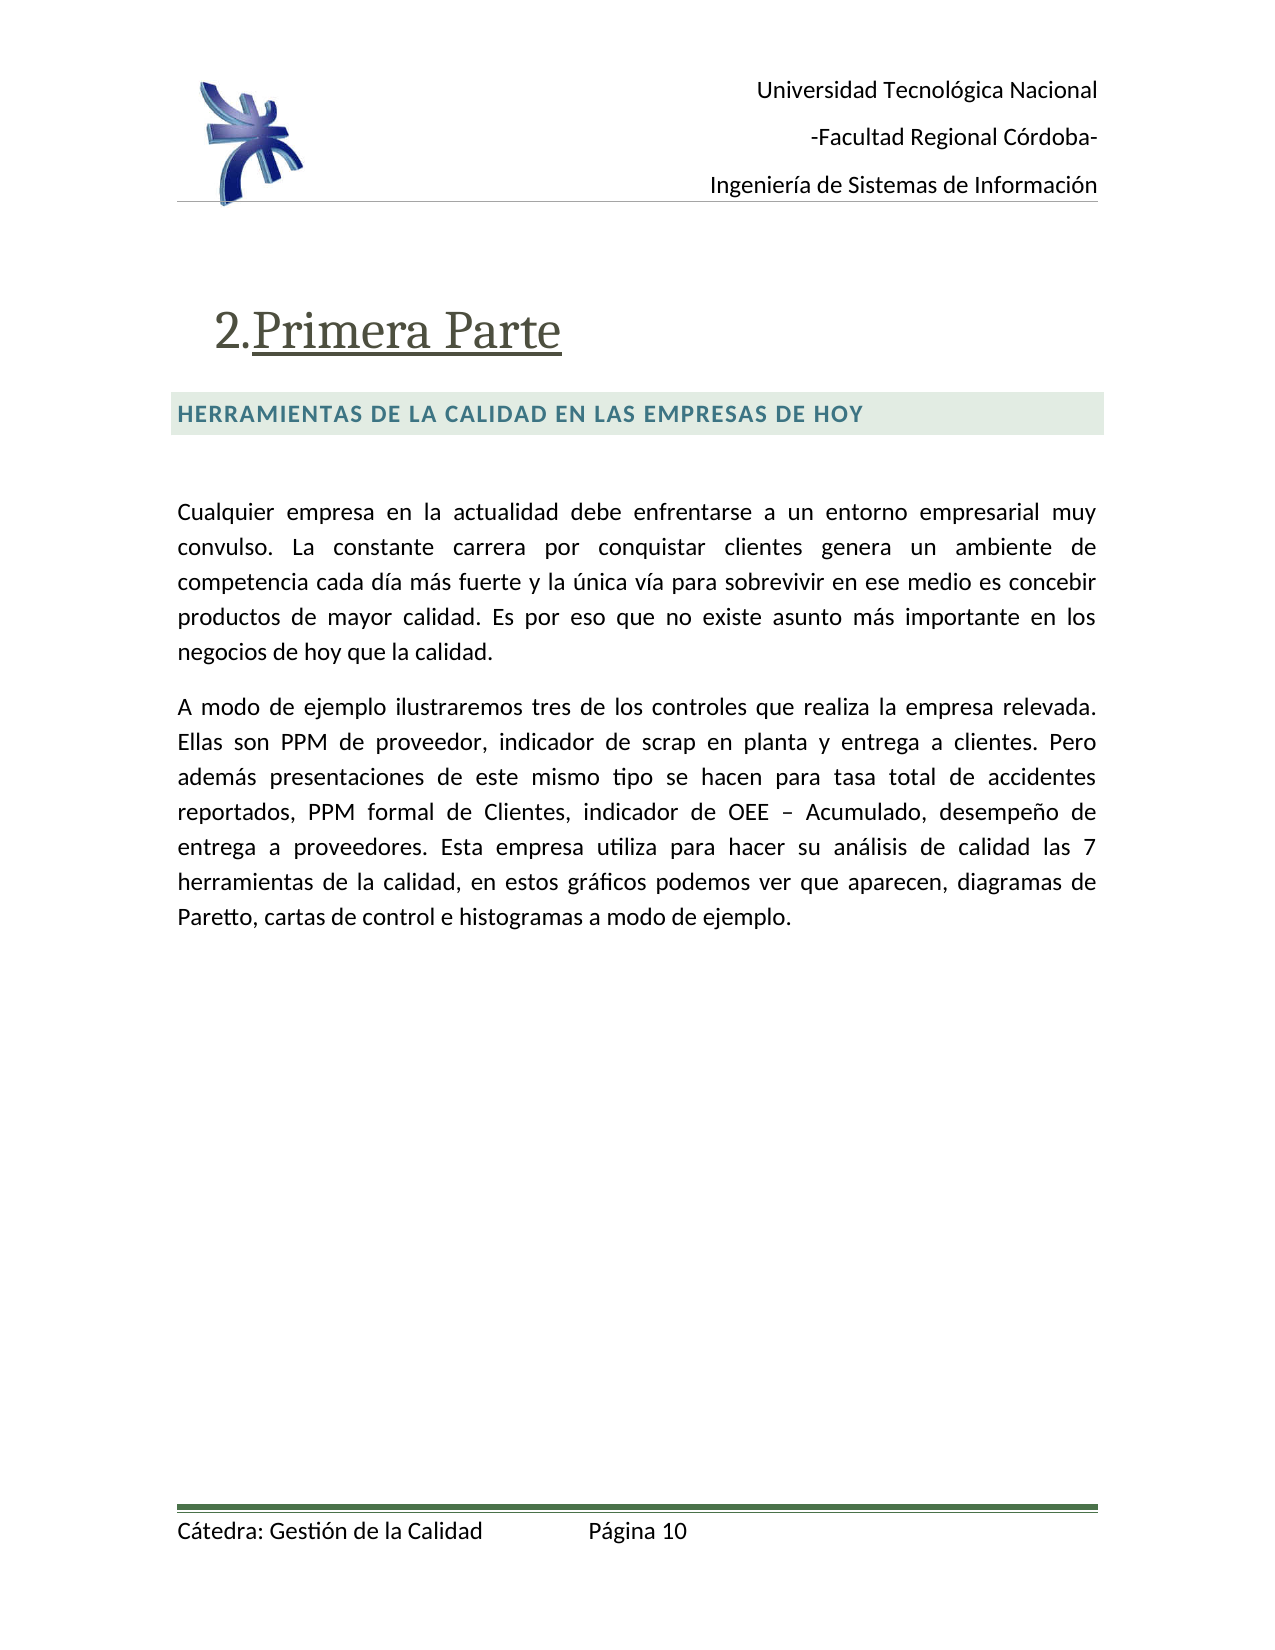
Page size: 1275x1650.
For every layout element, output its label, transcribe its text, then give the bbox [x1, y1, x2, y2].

picture [198, 80, 305, 201]
picture [198, 202, 305, 208]
subtitle Herramientas de la Calidad en las Empresas de Hoy [177, 399, 1098, 429]
text A modo de ejemplo ilustraremos tres de los controles que realiza la empresa relevada. Ellas son PPM de proveedor, indicador de scrap en planta y entrega a clientes. Pero además presentaciones de este mismo tipo se hacen para tasa total de accidentes reportados, PPM formal de Clientes, indicador de OEE – Acumulado, desempeño de entrega a proveedores. Esta empresa utiliza para hacer su análisis de calidad las 7 herramientas de la calidad, en estos gráficos podemos ver que aparecen, diagramas de Paretto, cartas de control e histogramas a modo de ejemplo. [177, 691, 1098, 932]
text Cualquier empresa en la actualidad debe enfrentarse a un entorno empresarial muy convulso. La constante carrera por conquistar clientes genera un ambiente de competencia cada día más fuerte y la única vía para sobrevivir en ese medio es concebir productos de mayor calidad. Es por eso que no existe asunto más importante en los negocios de hoy que la calidad. [177, 496, 1098, 666]
subtitle Primera Parte [215, 300, 1098, 362]
